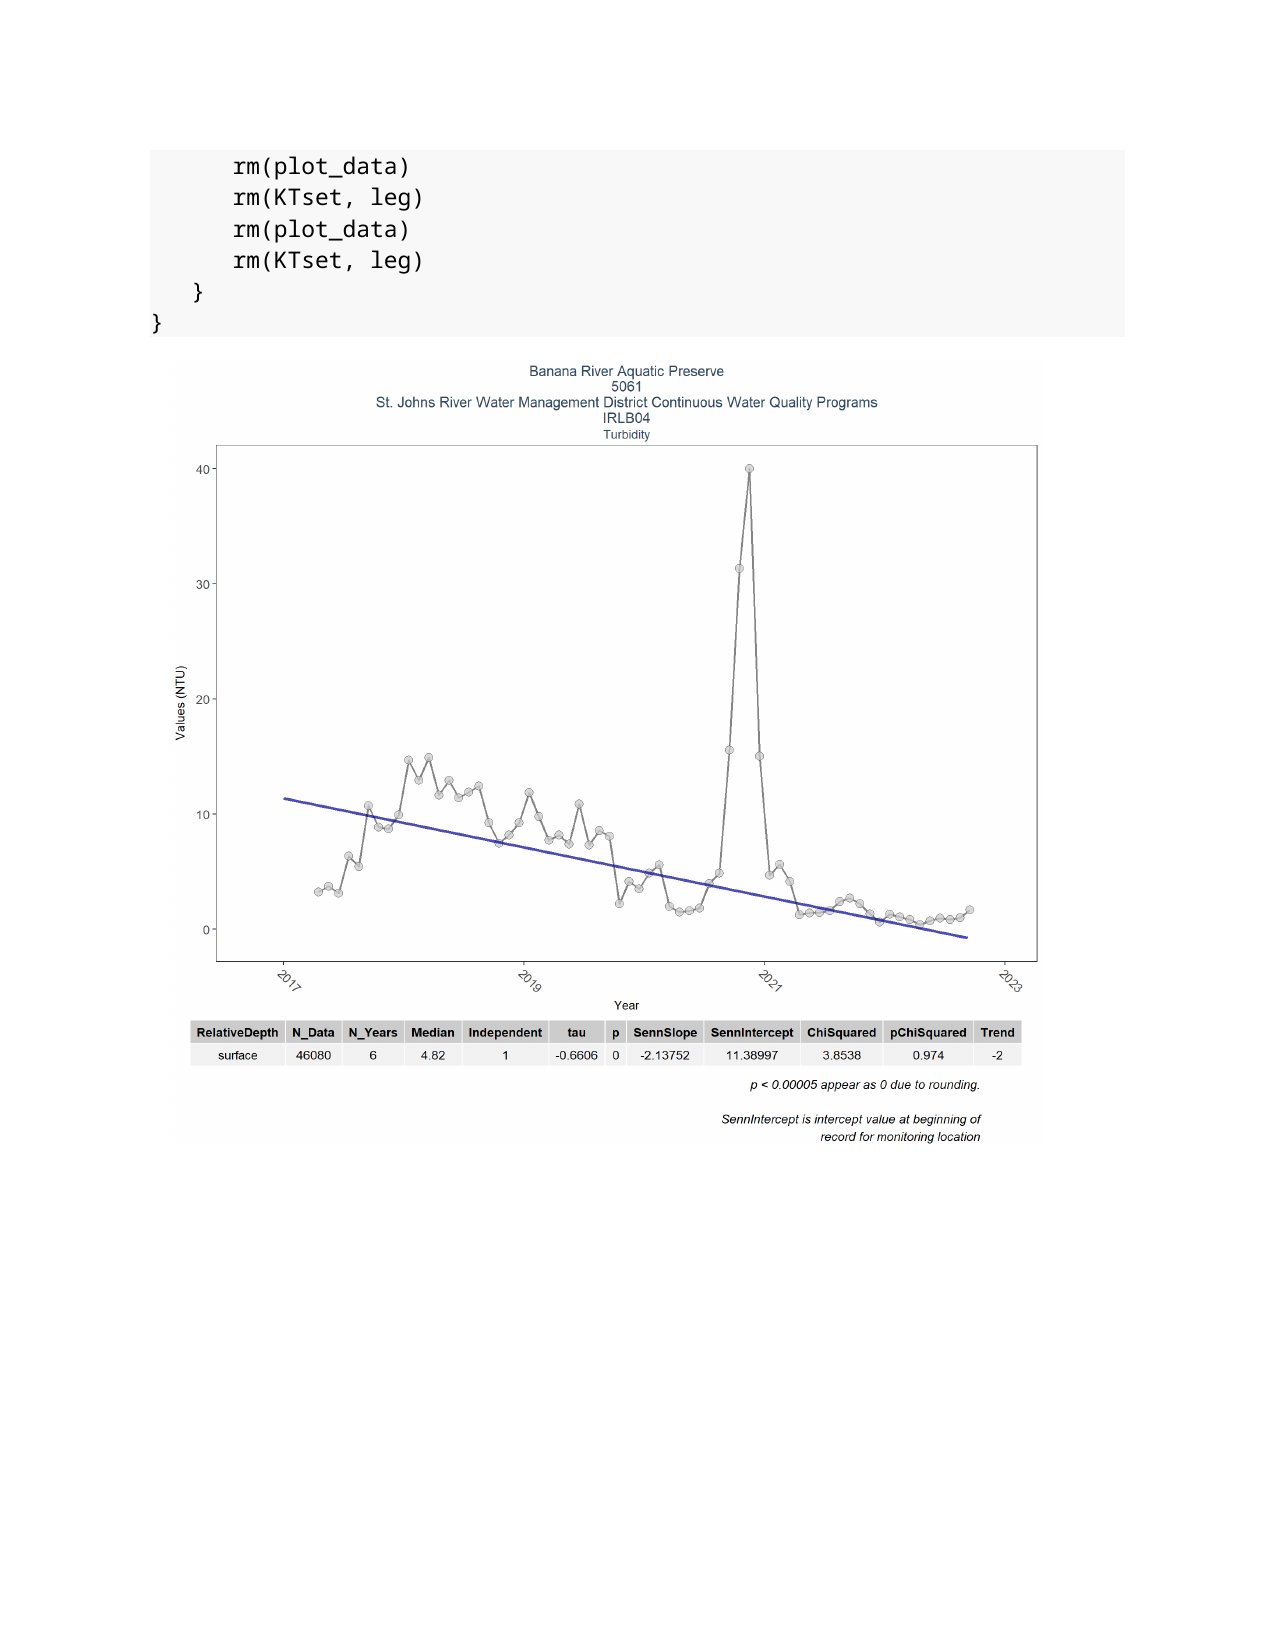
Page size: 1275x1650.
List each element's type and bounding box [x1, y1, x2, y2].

text [150, 150, 1125, 337]
picture [168, 358, 1044, 1146]
